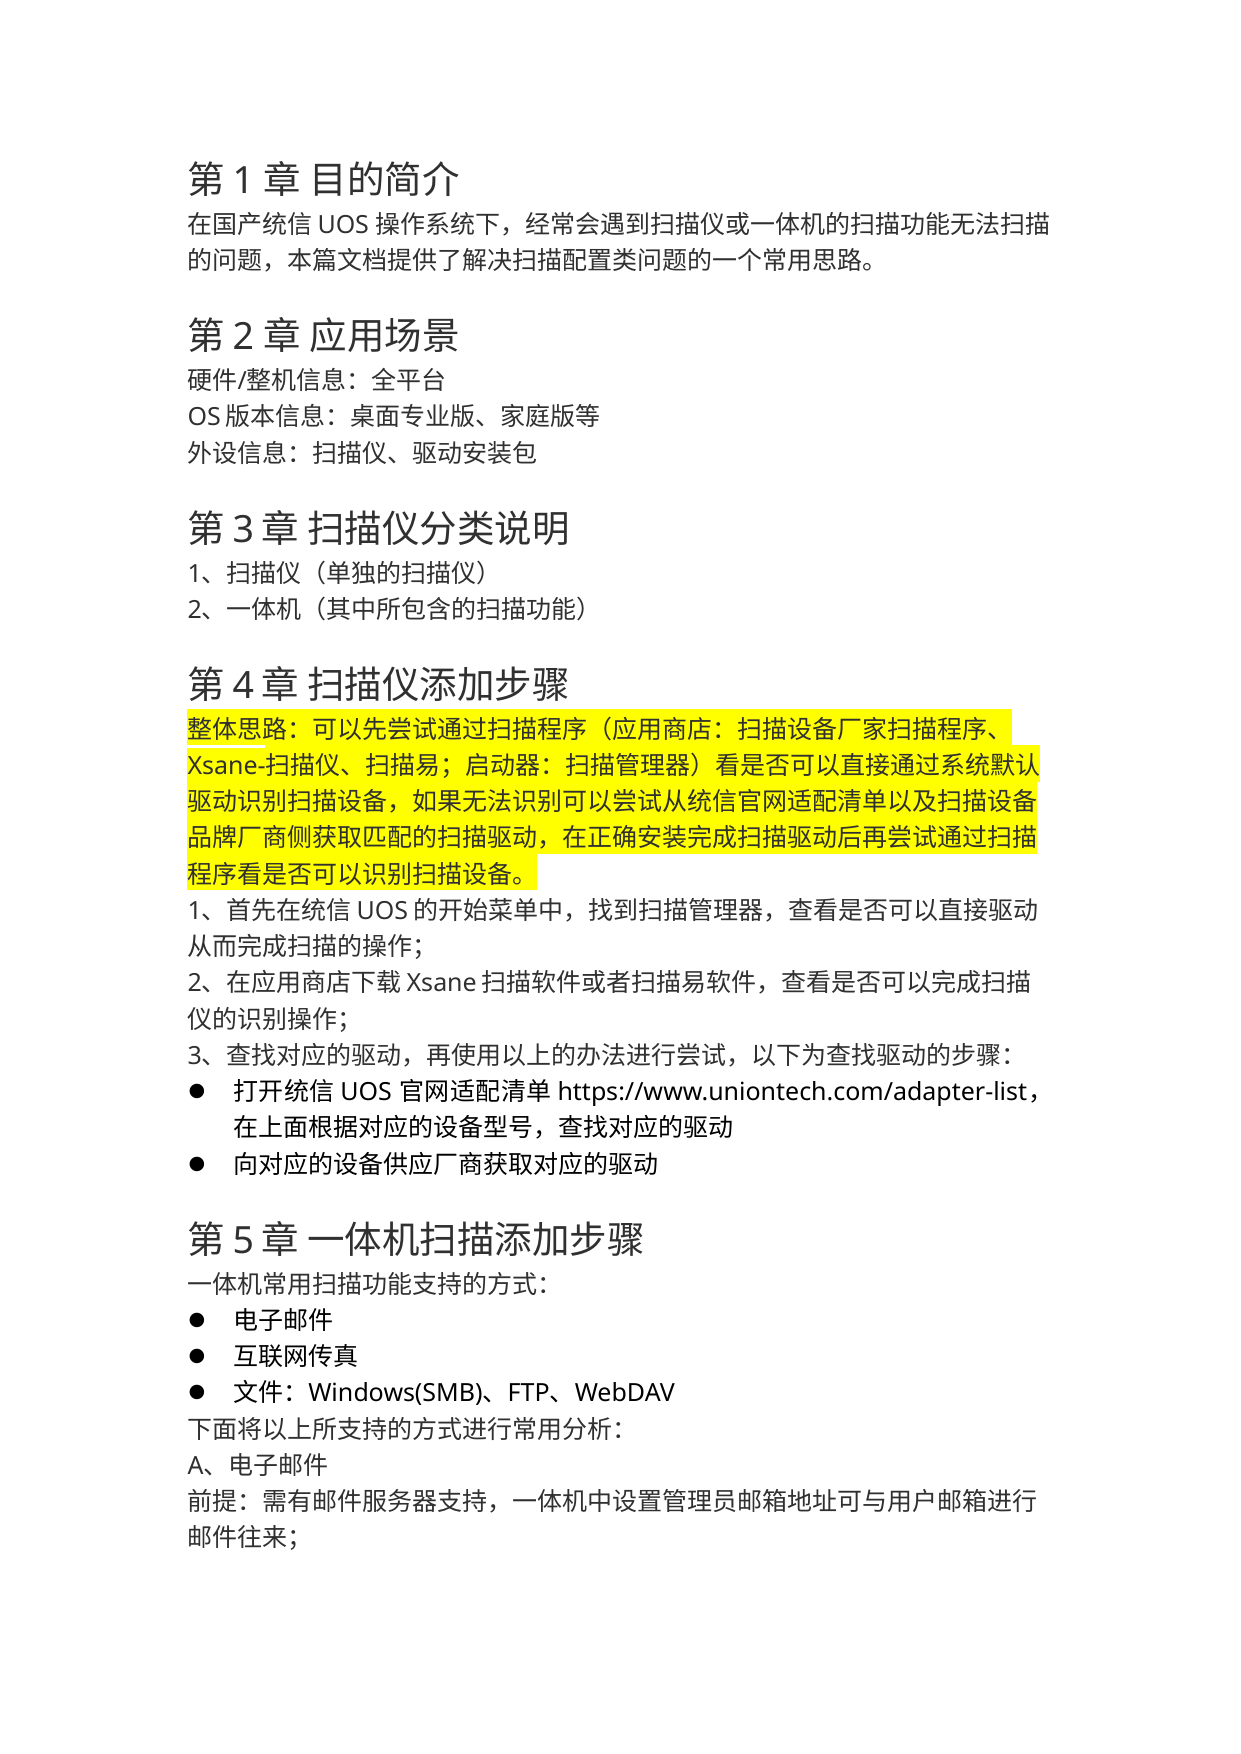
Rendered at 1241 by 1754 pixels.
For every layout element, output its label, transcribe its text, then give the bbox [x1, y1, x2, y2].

list 互联网传真 [187, 1337, 1053, 1373]
list 打开统信UOS 官网适配清单https://www.uniontech.com/adapter-list，在上面根据对应的设备型号，查找对应的驱动 [187, 1072, 1053, 1144]
text 第1 章 目的简介 [187, 150, 1053, 204]
text 2、一体机（其中所包含的扫描功能） [187, 589, 1053, 626]
list 文件：Windows(SMB)、FTP、WebDAV [187, 1373, 1053, 1409]
text 2、在应用商店下载Xsane扫描软件或者扫描易软件，查看是否可以完成扫描仪的识别操作； [187, 963, 1053, 1035]
text 一体机常用扫描功能支持的方式： [187, 1264, 1053, 1300]
text 第2 章 应用场景 [187, 306, 1053, 361]
text 外设信息：扫描仪、驱动安装包 [187, 433, 1053, 469]
text OS版本信息：桌面专业版、家庭版等 [187, 397, 1053, 433]
text 3、查找对应的驱动，再使用以上的办法进行尝试，以下为查找驱动的步骤： [187, 1035, 1053, 1072]
text 在国产统信UOS 操作系统下，经常会遇到扫描仪或一体机的扫描功能无法扫描的问题，本篇文档提供了解决扫描配置类问题的一个常用思路。 [187, 204, 1053, 277]
text A、电子邮件 [187, 1445, 1053, 1482]
text 第5章 一体机扫描添加步骤 [187, 1209, 1053, 1264]
text 下面将以上所支持的方式进行常用分析： [187, 1409, 1053, 1445]
text 第3章 扫描仪分类说明 [187, 498, 1053, 553]
text 硬件/整机信息：全平台 [187, 361, 1053, 397]
list 电子邮件 [187, 1300, 1053, 1337]
text 前提：需有邮件服务器支持，一体机中设置管理员邮箱地址可与用户邮箱进行邮件往来； [187, 1482, 1053, 1554]
text 1、扫描仪（单独的扫描仪） [187, 553, 1053, 589]
text 整体思路：可以先尝试通过扫描程序（应用商店：扫描设备厂家扫描程序、Xsane-扫描仪、扫描易；启动器：扫描管理器）看是否可以直接通过系统默认驱动识别扫描设备，如果无法识别可以尝试从统信官网适配清单以及扫描设备品牌厂商侧获取匹配的扫描驱动，在正确安装完成扫描驱动后再尝试通过扫描程序看是否可以识别扫描设备。 [537, 709, 1053, 890]
list 向对应的设备供应厂商获取对应的驱动 [187, 1144, 1053, 1180]
text 第4章 扫描仪添加步骤 [187, 655, 1053, 709]
text 1、首先在统信UOS的开始菜单中，找到扫描管理器，查看是否可以直接驱动从而完成扫描的操作； [187, 890, 1053, 963]
